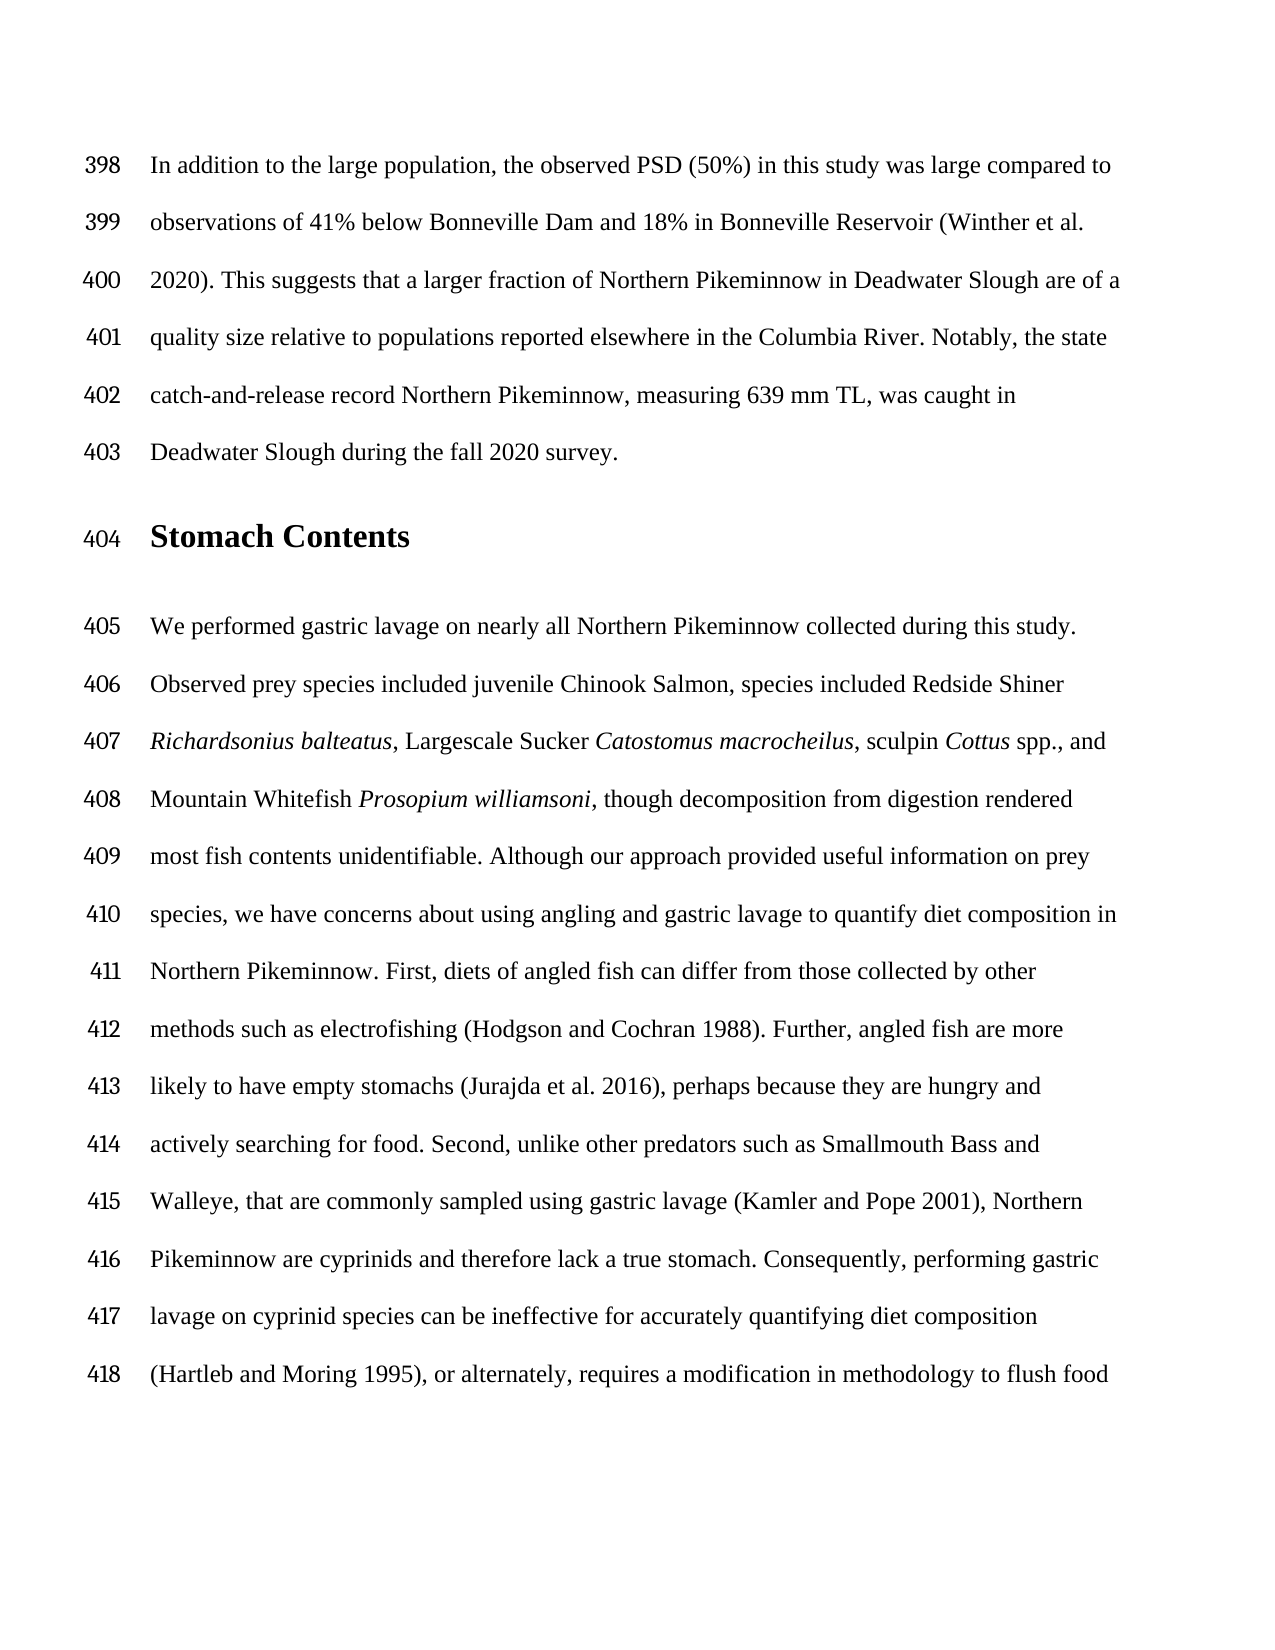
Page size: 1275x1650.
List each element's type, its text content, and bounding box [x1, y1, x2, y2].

text In addition to the large population, the observed PSD (50%) in this study was large compared to observations of 41% below Bonneville Dam and 18% in Bonneville Reservoir (Winther et al. 2020). This suggests that a larger fraction of Northern Pikeminnow in Deadwater Slough are of a quality size relative to populations reported elsewhere in the Columbia River. Notably, the state catch-and-release record Northern Pikeminnow, measuring 639 mm TL, was caught in Deadwater Slough during the fall 2020 survey. [150, 150, 1125, 466]
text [150, 611, 1125, 1387]
subtitle Stomach Contents [150, 516, 1125, 554]
